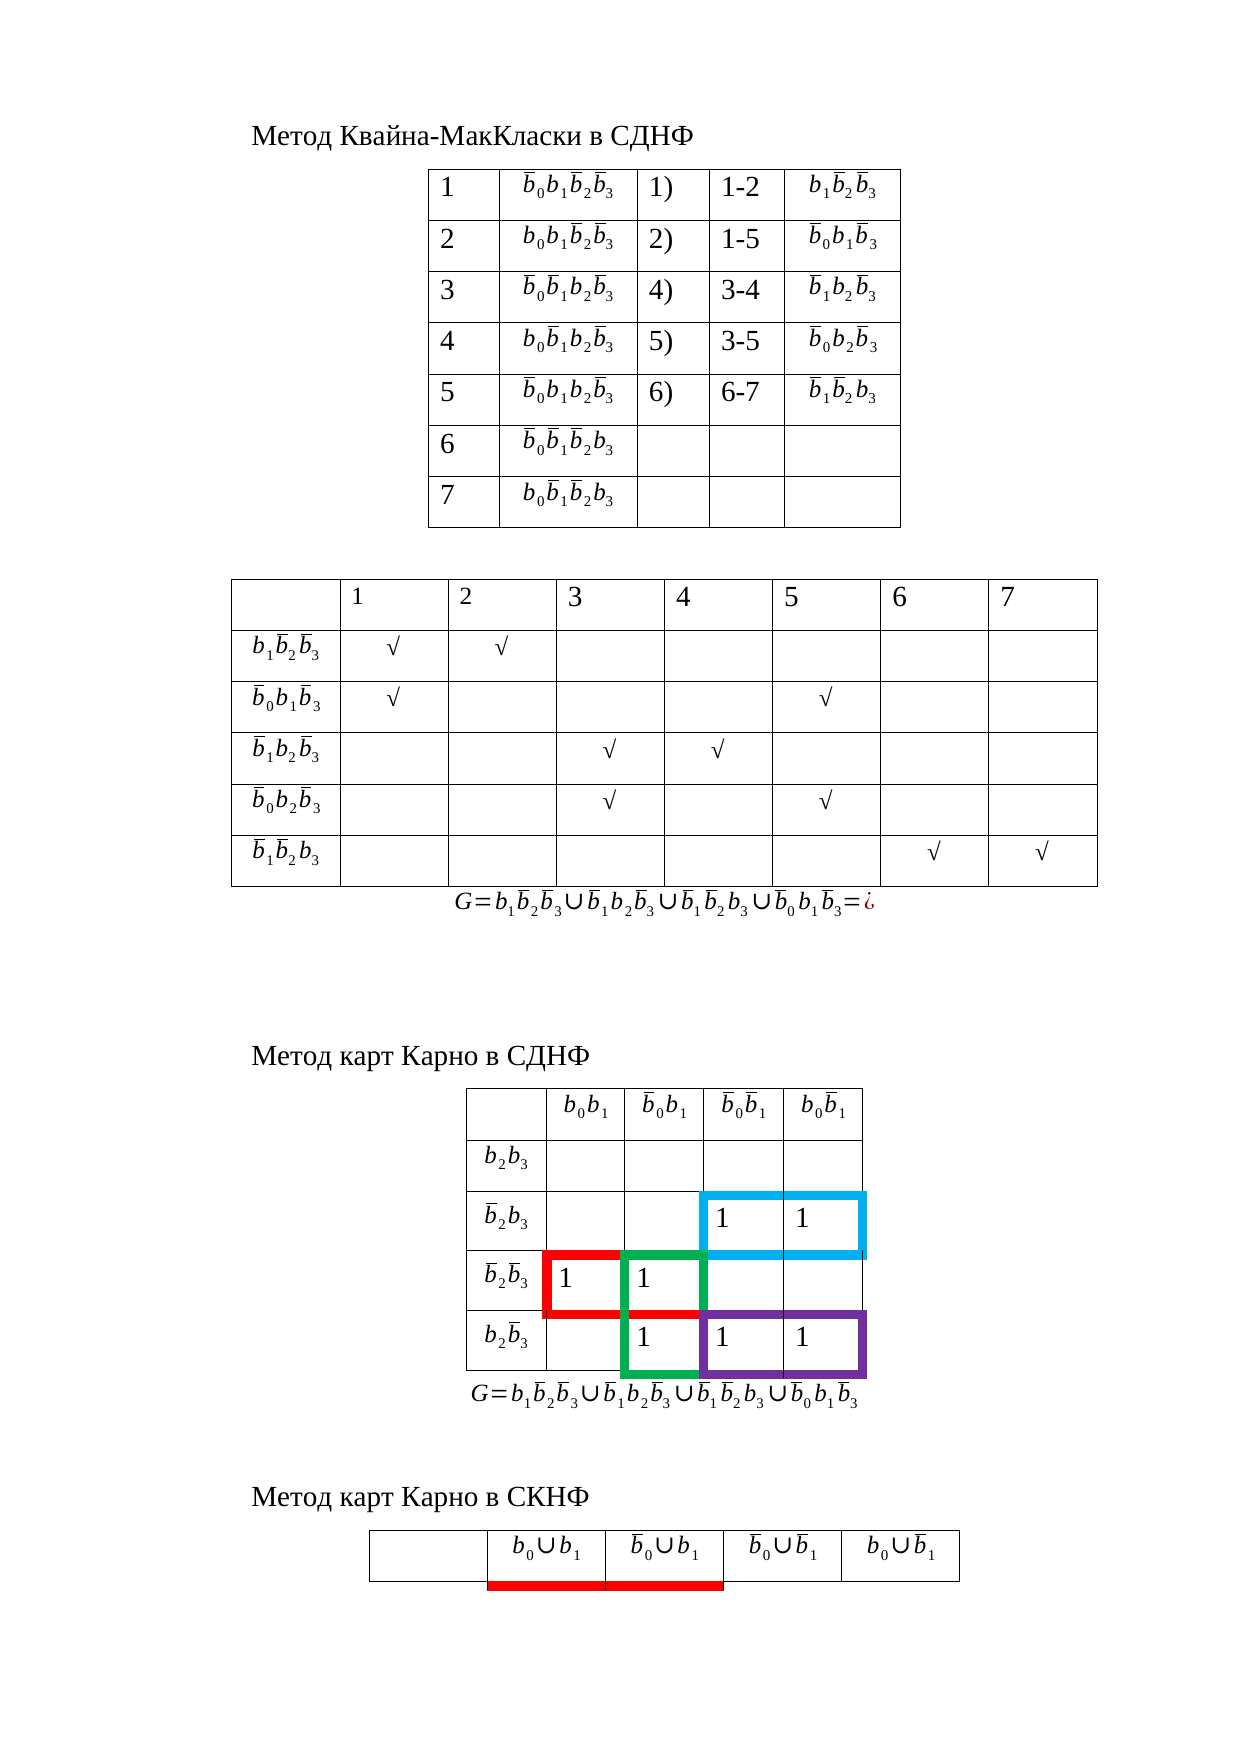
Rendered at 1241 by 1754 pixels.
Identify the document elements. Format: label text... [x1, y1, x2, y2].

table_cell [547, 1319, 620, 1369]
table_header [341, 580, 448, 630]
table_cell [449, 785, 556, 835]
table_header [370, 1531, 487, 1581]
table_cell [232, 682, 340, 732]
table_cell [665, 631, 772, 681]
table_cell [881, 631, 988, 681]
table_cell [449, 836, 556, 886]
table_cell [341, 733, 448, 783]
table_cell [881, 733, 988, 783]
table_cell [557, 785, 664, 835]
table_cell 7 [429, 477, 499, 527]
table_header 5 [773, 580, 880, 630]
table_cell [785, 272, 900, 322]
table_cell [341, 682, 448, 732]
table_cell [341, 836, 448, 886]
table_cell [449, 631, 556, 681]
table_cell [232, 785, 340, 835]
table_header [547, 1089, 624, 1139]
table_header [467, 1089, 546, 1139]
table_cell [557, 631, 664, 681]
table_cell [881, 785, 988, 835]
table_cell [989, 733, 1097, 783]
table_cell [989, 836, 1097, 886]
table_header 3 [557, 580, 664, 630]
table_cell [449, 733, 556, 783]
table_cell [989, 631, 1097, 681]
table_cell [467, 1311, 546, 1369]
table_cell 1 [708, 1200, 783, 1250]
table_cell [500, 477, 637, 527]
table_cell [989, 785, 1097, 835]
table_cell 5) [638, 323, 709, 373]
table_cell [785, 426, 900, 476]
table_header [606, 1531, 723, 1581]
text Метод карт Карно в СДНФ [177, 1038, 1152, 1072]
table_cell [232, 836, 340, 886]
table_cell 1 [629, 1319, 699, 1369]
table_header [784, 1089, 862, 1139]
table_cell 4) [638, 272, 709, 322]
table_header [500, 170, 637, 220]
table_cell 1 [629, 1260, 699, 1310]
table_header [488, 1531, 605, 1581]
table_cell [773, 631, 880, 681]
table_cell [785, 323, 900, 373]
table_cell 6 [429, 426, 499, 476]
table_cell [232, 631, 340, 681]
table_cell [467, 1192, 546, 1250]
table_cell [625, 1141, 703, 1191]
table_cell [625, 1192, 699, 1250]
table_cell [500, 323, 637, 373]
table_cell [500, 426, 637, 476]
table_cell [500, 272, 637, 322]
table_cell 1 [708, 1319, 783, 1369]
table_cell [665, 785, 772, 835]
table_cell [784, 1260, 862, 1310]
table_cell [557, 682, 664, 732]
table_cell 1 [552, 1260, 620, 1310]
table_cell [710, 426, 784, 476]
table_cell [773, 785, 880, 835]
table_cell [773, 836, 880, 886]
table_cell [785, 477, 900, 527]
text Метод Квайна-МакКласки в СДНФ [177, 118, 1152, 152]
table_cell 1 [784, 1319, 858, 1369]
table_cell [638, 426, 709, 476]
table_header 1) [638, 170, 709, 220]
table_cell [784, 1141, 862, 1191]
table_header [232, 580, 340, 630]
table_cell [557, 836, 664, 886]
table_cell [704, 1141, 783, 1191]
table_cell [881, 682, 988, 732]
table_cell [500, 375, 637, 425]
table_cell [638, 477, 709, 527]
table_header 7 [989, 580, 1097, 630]
table_header [625, 1089, 703, 1139]
table_cell 1 [784, 1200, 858, 1250]
table_cell 6) [638, 375, 709, 425]
table_cell 5 [429, 375, 499, 425]
table_cell [989, 682, 1097, 732]
table_cell [773, 682, 880, 732]
table_cell [467, 1251, 542, 1310]
table_cell [557, 733, 664, 783]
table_cell 4 [429, 323, 499, 373]
table_cell 6-7 [710, 375, 784, 425]
table_cell [881, 836, 988, 886]
table_header [449, 580, 556, 630]
table_header [842, 1531, 959, 1581]
table_cell [773, 733, 880, 783]
text Метод карт Карно в СКНФ [177, 1479, 1152, 1513]
table_header [704, 1089, 783, 1139]
table_cell [665, 733, 772, 783]
table_cell 3-4 [710, 272, 784, 322]
table_cell 2 [429, 221, 499, 271]
table_header [724, 1531, 841, 1581]
table_header 1 [429, 170, 499, 220]
table_cell [665, 836, 772, 886]
table_cell [708, 1260, 783, 1310]
table_cell [547, 1141, 624, 1191]
table_cell [785, 221, 900, 271]
table_cell [467, 1141, 546, 1191]
table_header 1-2 [710, 170, 784, 220]
table_header 6 [881, 580, 988, 630]
table_cell [665, 682, 772, 732]
table_cell [232, 733, 340, 783]
table_cell [785, 375, 900, 425]
table_cell 3 [429, 272, 499, 322]
table_cell [547, 1192, 624, 1250]
table_cell [500, 221, 637, 271]
table_cell [341, 785, 448, 835]
table_header [785, 170, 900, 220]
table_cell [710, 477, 784, 527]
table_cell [449, 682, 556, 732]
table_header 4 [665, 580, 772, 630]
table_cell 2) [638, 221, 709, 271]
table_cell 1-5 [710, 221, 784, 271]
table_cell [341, 631, 448, 681]
table_cell 3-5 [710, 323, 784, 373]
